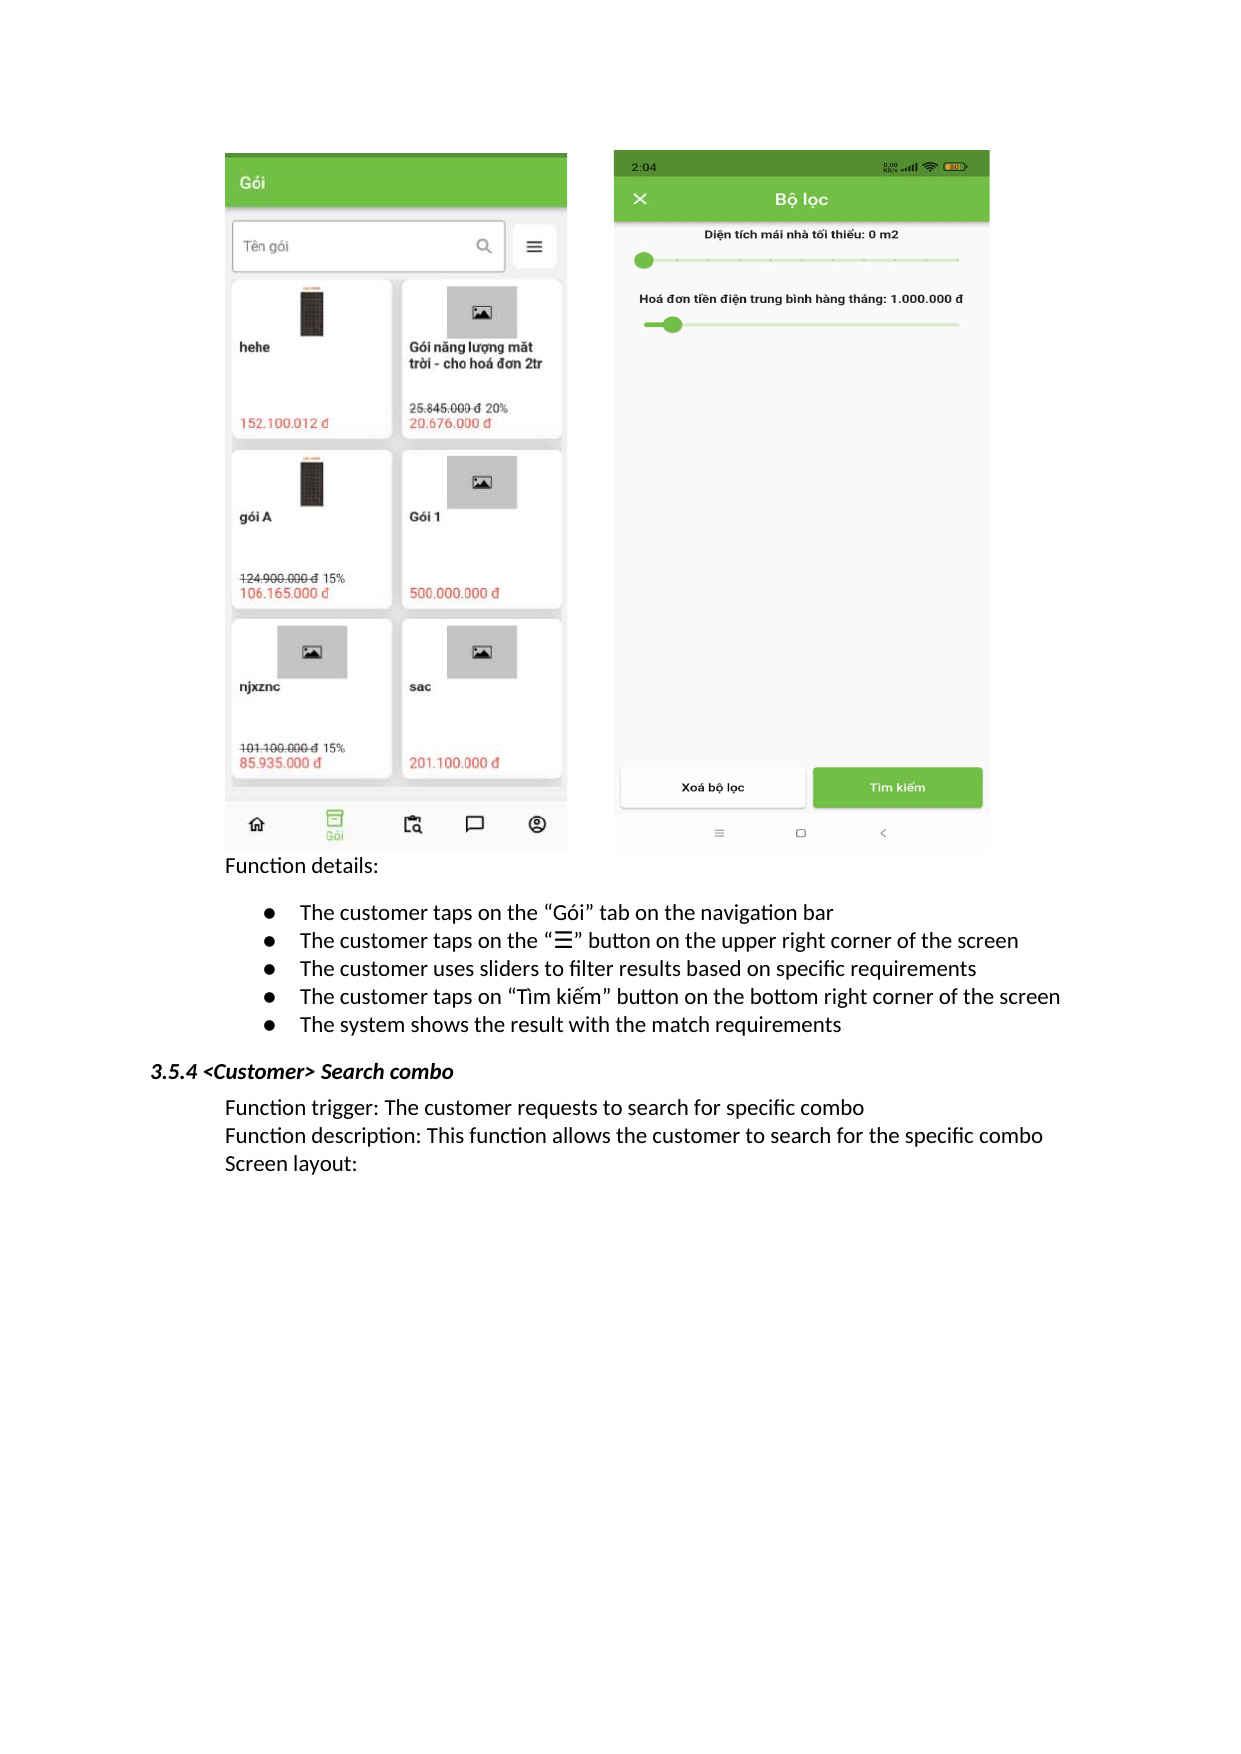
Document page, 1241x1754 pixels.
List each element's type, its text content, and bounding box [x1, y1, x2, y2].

list The customer uses sliders to filter results based on specific requirements [262, 954, 1093, 982]
picture [613, 150, 990, 852]
subtitle 3.5.4 <Customer> Search combo [150, 1057, 1093, 1085]
list The customer taps on the “Gói” tab on the navigation bar [262, 898, 1093, 926]
picture [225, 153, 568, 852]
text Function trigger: The customer requests to search for specific combo [225, 1093, 1093, 1122]
list The customer taps on the “☰” button on the upper right corner of the screen [262, 926, 1093, 954]
text Screen layout: [225, 1149, 1093, 1178]
list The customer taps on “Tìm kiếm” button on the bottom right corner of the screen [262, 982, 1093, 1011]
text Function details: [225, 852, 1093, 879]
text Function description: This function allows the customer to search for the specific combo [225, 1122, 1093, 1149]
list The system shows the result with the match requirements [262, 1011, 1093, 1038]
